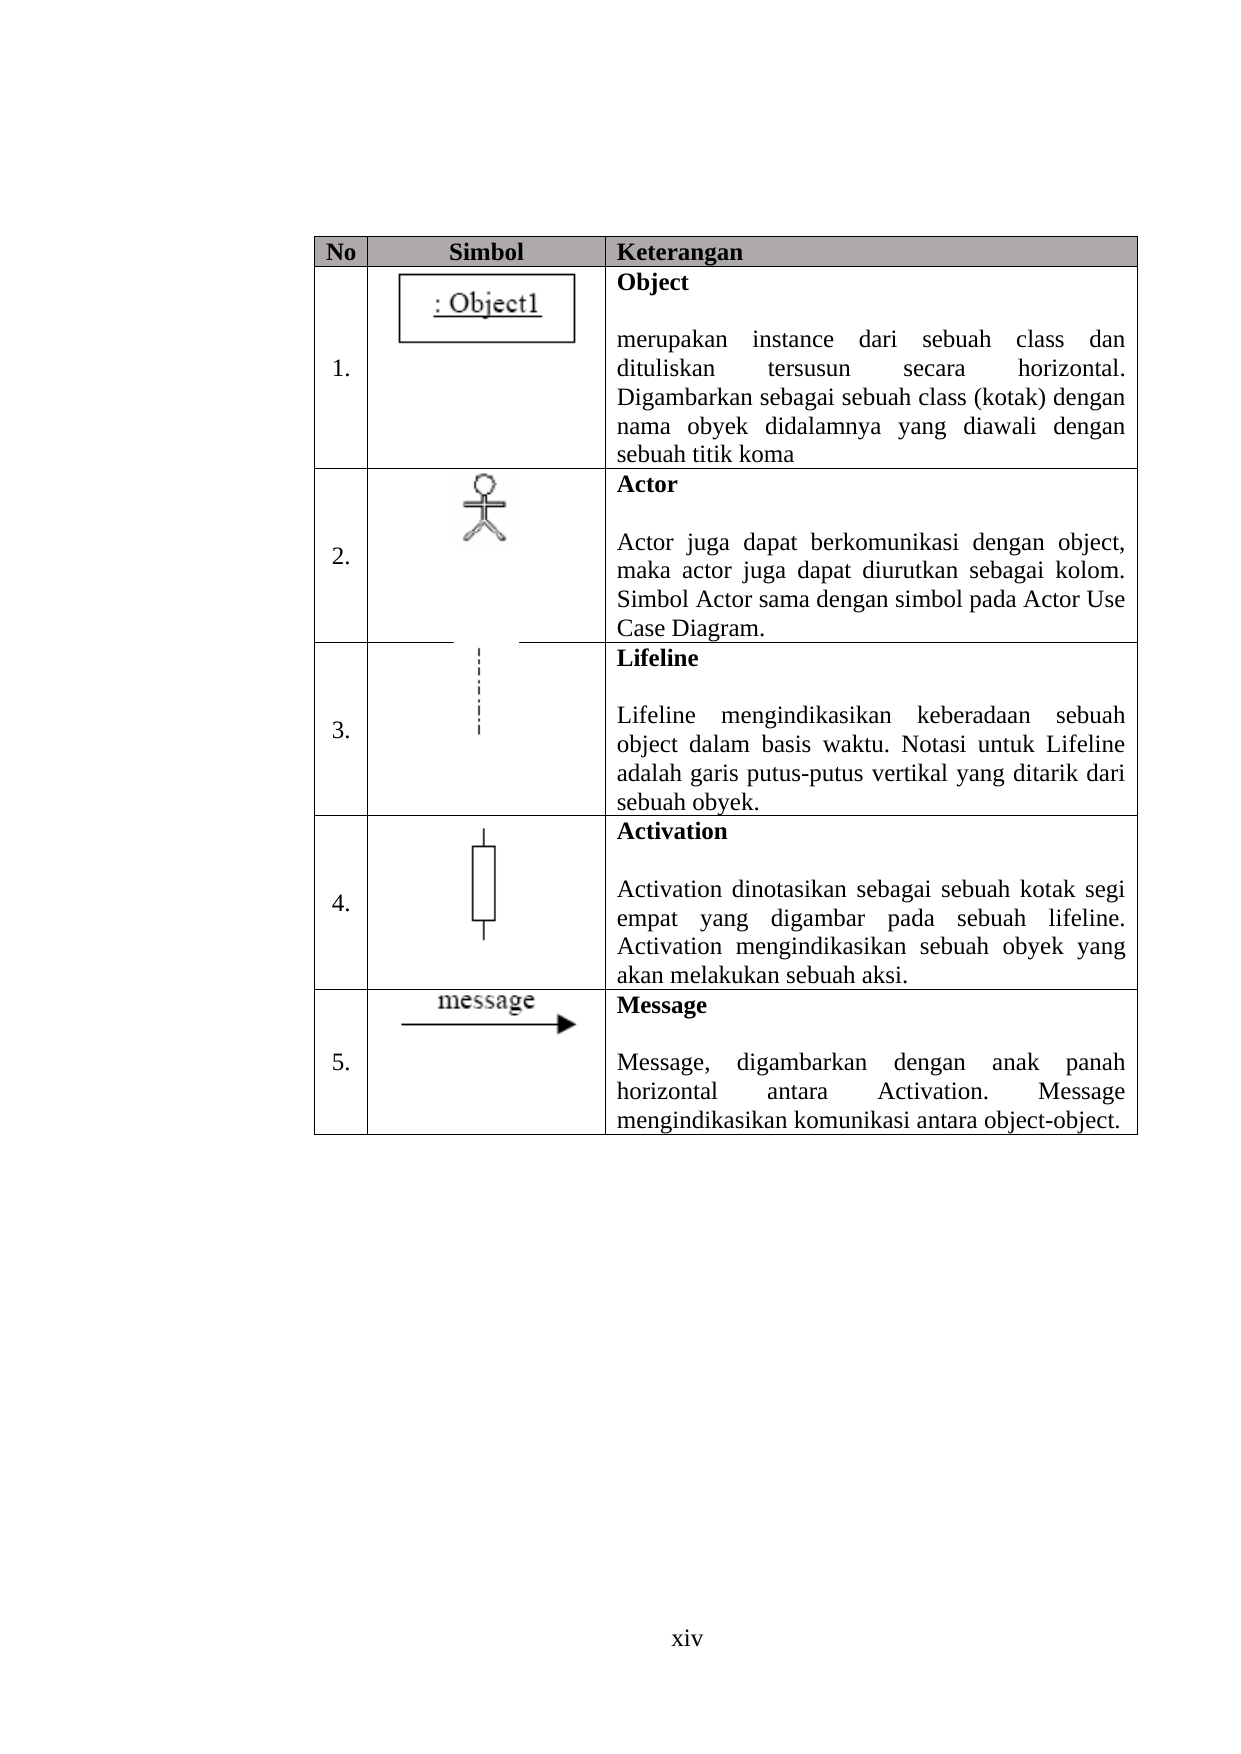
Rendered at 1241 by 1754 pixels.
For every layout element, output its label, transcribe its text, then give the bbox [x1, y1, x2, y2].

table_header Keterangan [606, 237, 1137, 266]
table_cell [368, 816, 605, 989]
table_cell 5. [315, 990, 367, 1134]
table_cell [368, 267, 605, 468]
table_cell 1. [315, 267, 367, 468]
table_cell [368, 469, 605, 642]
picture [386, 990, 587, 1044]
table_cell 4. [315, 816, 367, 989]
table_cell Actor Actor juga dapat berkomunikasi dengan object, maka actor juga dapat diurutkan sebagai kolom. Simbol Actor sama dengan simbol pada Actor Use Case Diagram. [606, 469, 1137, 642]
table_cell [368, 990, 605, 1134]
table_cell Message Message, digambarkan dengan anak panah horizontal antara Activation. Message mengindikasikan komunikasi antara object-object. [606, 990, 1137, 1134]
table_cell 2. [315, 469, 367, 642]
table_header Simbol [368, 237, 605, 266]
picture [388, 267, 585, 361]
table_cell 3. [315, 643, 367, 815]
table_cell [368, 643, 605, 815]
table_cell Object merupakan instance dari sebuah class dan dituliskan tersusun secara horizontal. Digambarkan sebagai sebuah class (kotak) dengan nama obyek didalamnya yang diawali dengan sebuah titik koma [606, 267, 1137, 468]
table_cell Lifeline Lifeline mengindikasikan keberadaan sebuah object dalam basis waktu. Notasi untuk Lifeline adalah garis putus-putus vertikal yang ditarik dari sebuah obyek. [606, 643, 1137, 815]
picture [450, 816, 523, 953]
picture [438, 469, 535, 554]
table_cell Activation Activation dinotasikan sebagai sebuah kotak segi empat yang digambar pada sebuah lifeline. Activation mengindikasikan sebuah obyek yang akan melakukan sebuah aksi. [606, 816, 1137, 989]
picture [453, 642, 520, 746]
table_header No [315, 237, 367, 266]
